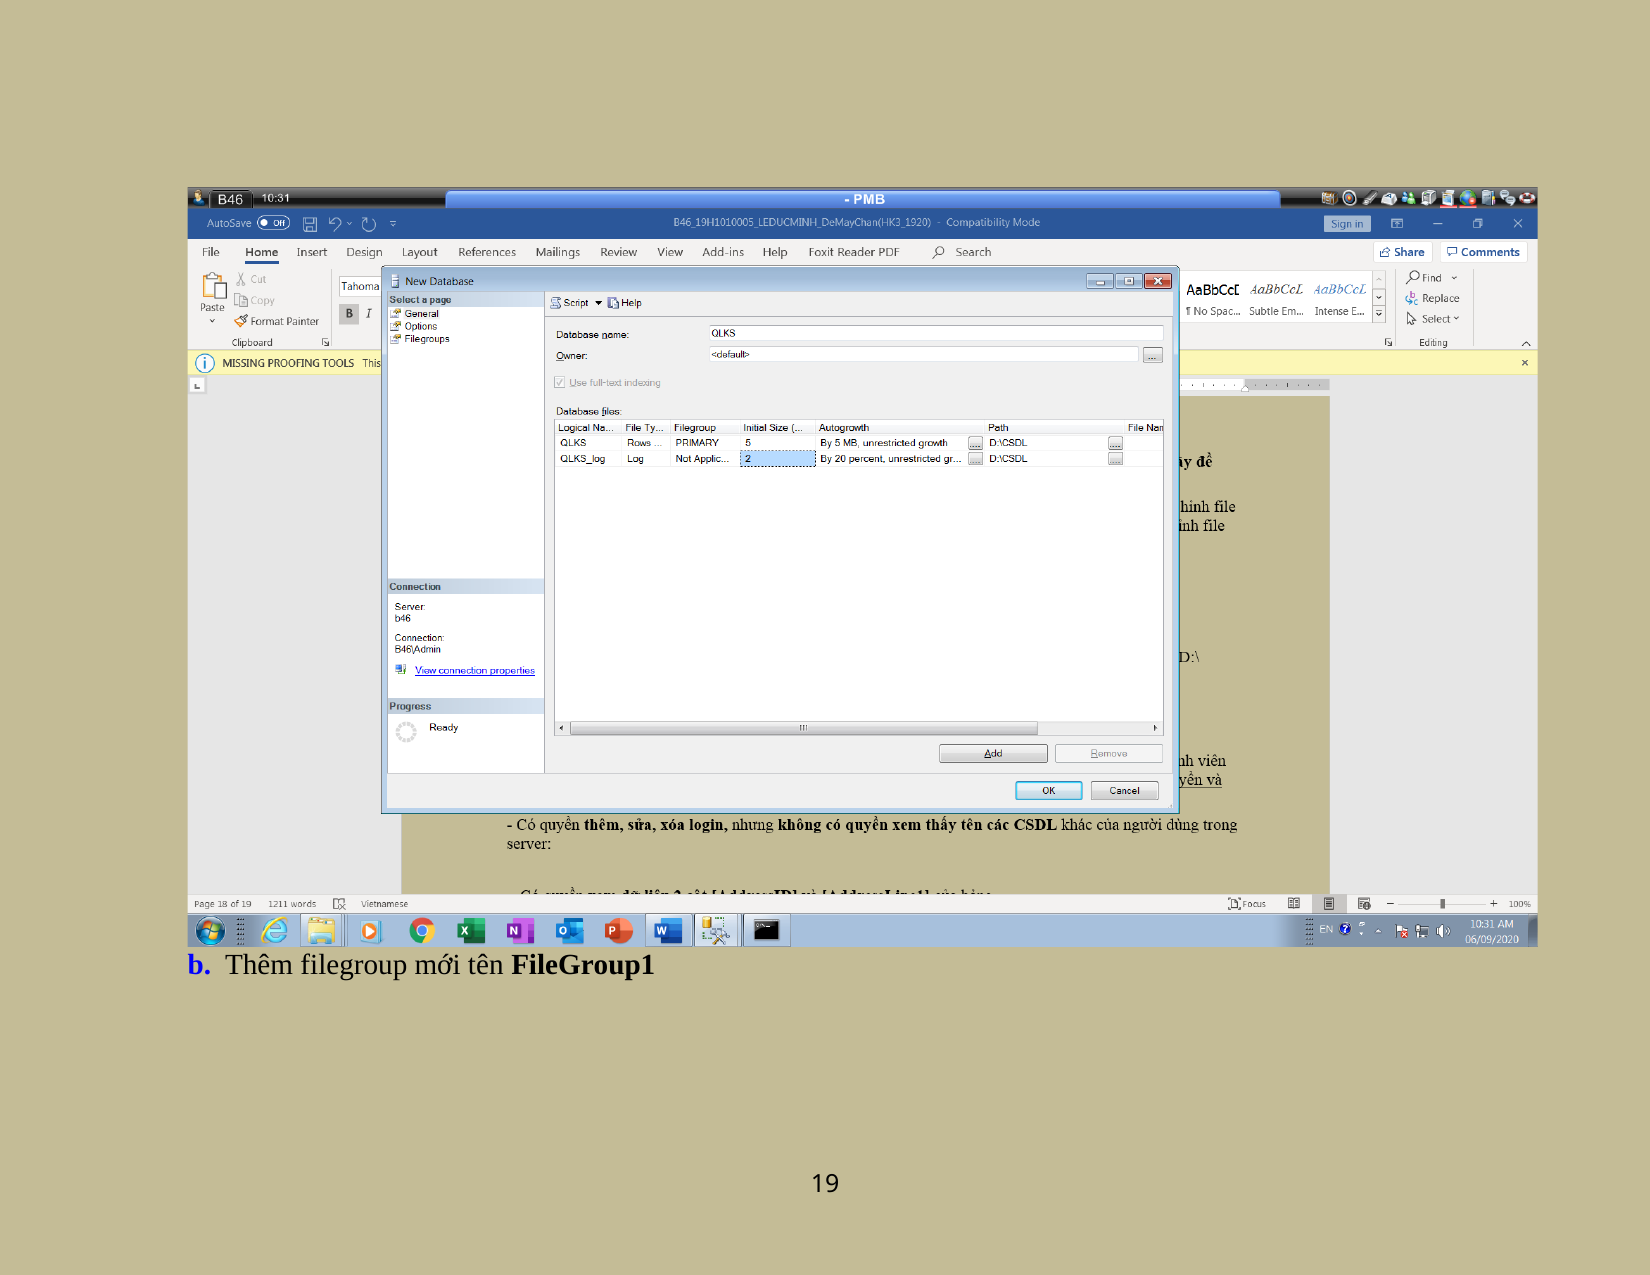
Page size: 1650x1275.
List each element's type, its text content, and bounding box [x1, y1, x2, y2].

picture [187, 187, 1538, 947]
list Thêm filegroup mới tên FileGroup1 [187, 947, 1500, 980]
